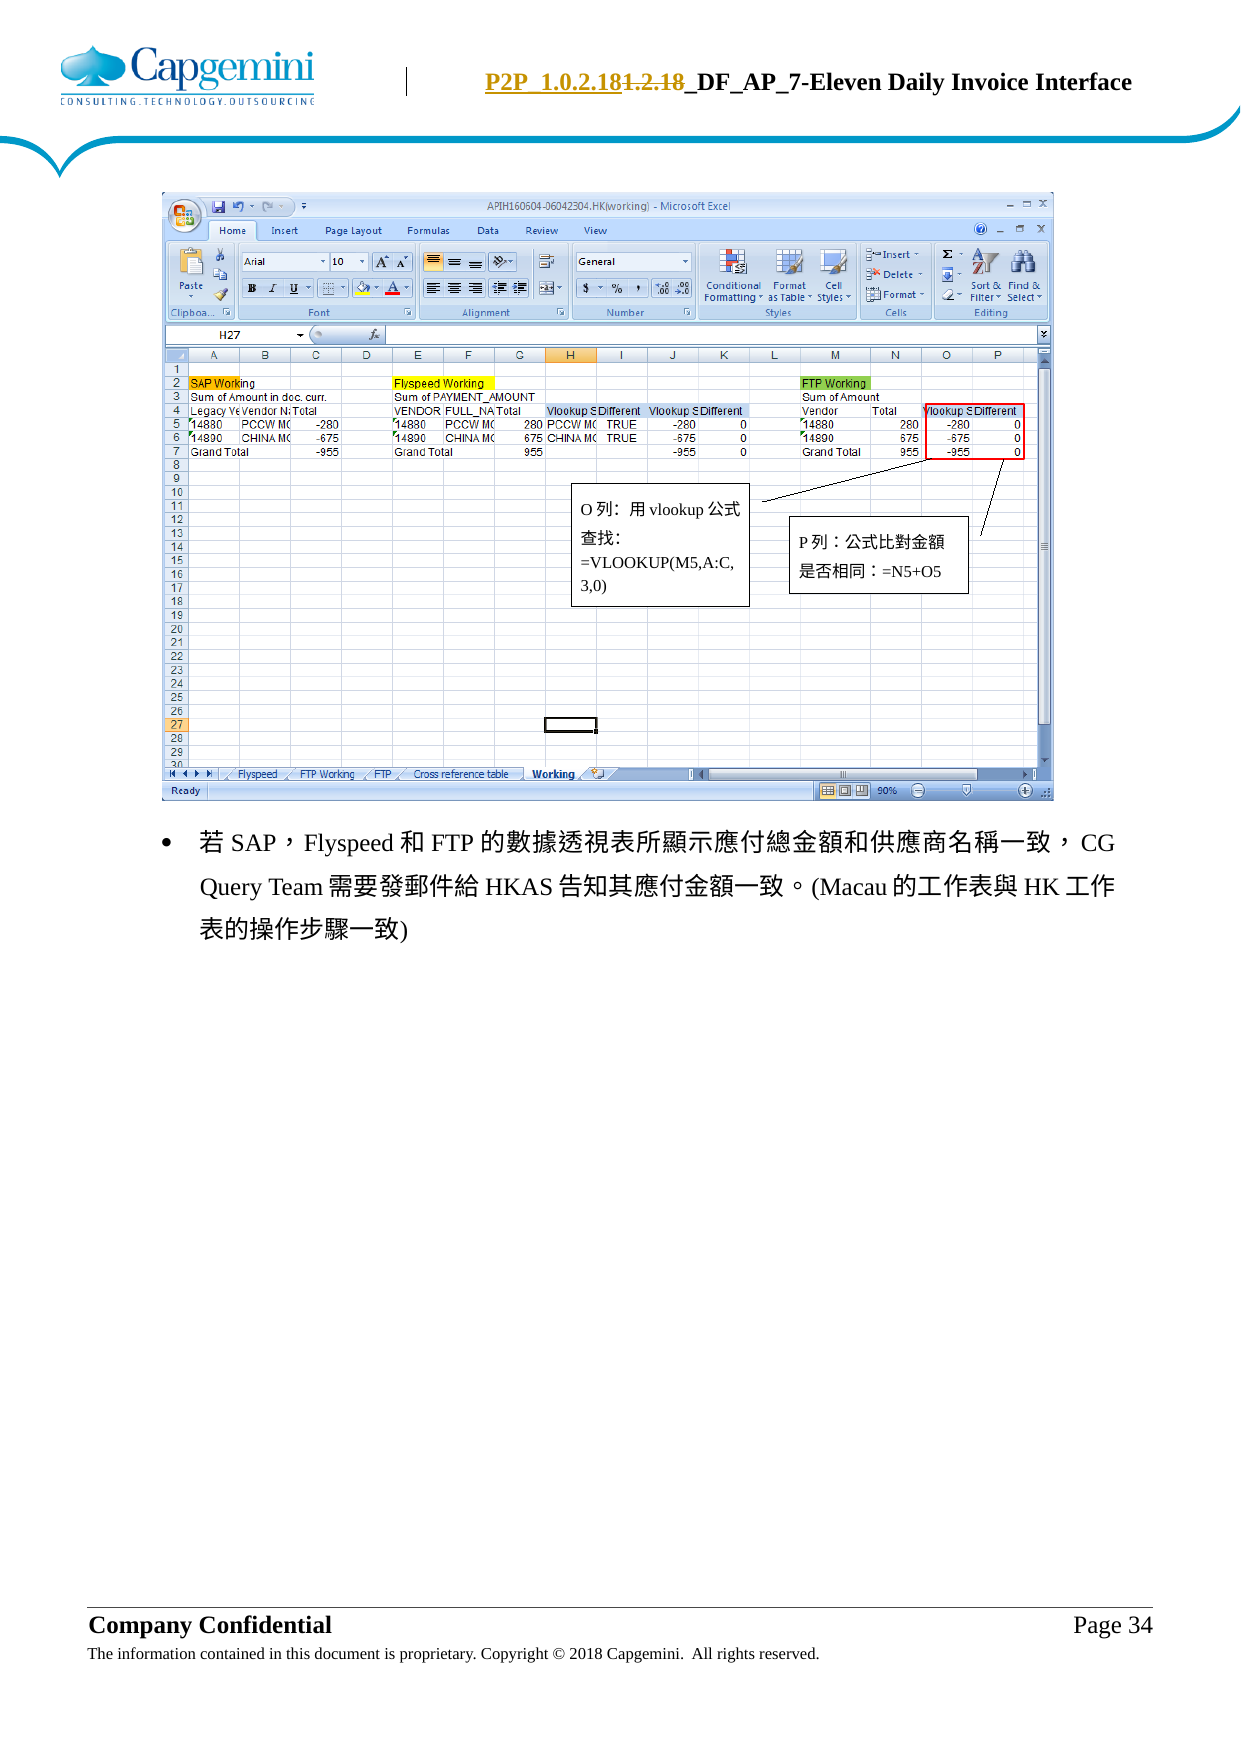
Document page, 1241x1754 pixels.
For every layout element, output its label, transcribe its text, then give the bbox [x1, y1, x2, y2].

list 若SAP，Flyspeed和FTP的數據透視表所顯示應付總金額和供應商名稱一致，CG Query Team需要發郵件給HKAS告知其應付金額一致。(Macau的工作表與HK工作表的操作步驟一致) [162, 822, 1116, 946]
picture [61, 45, 314, 105]
picture [162, 192, 1054, 801]
